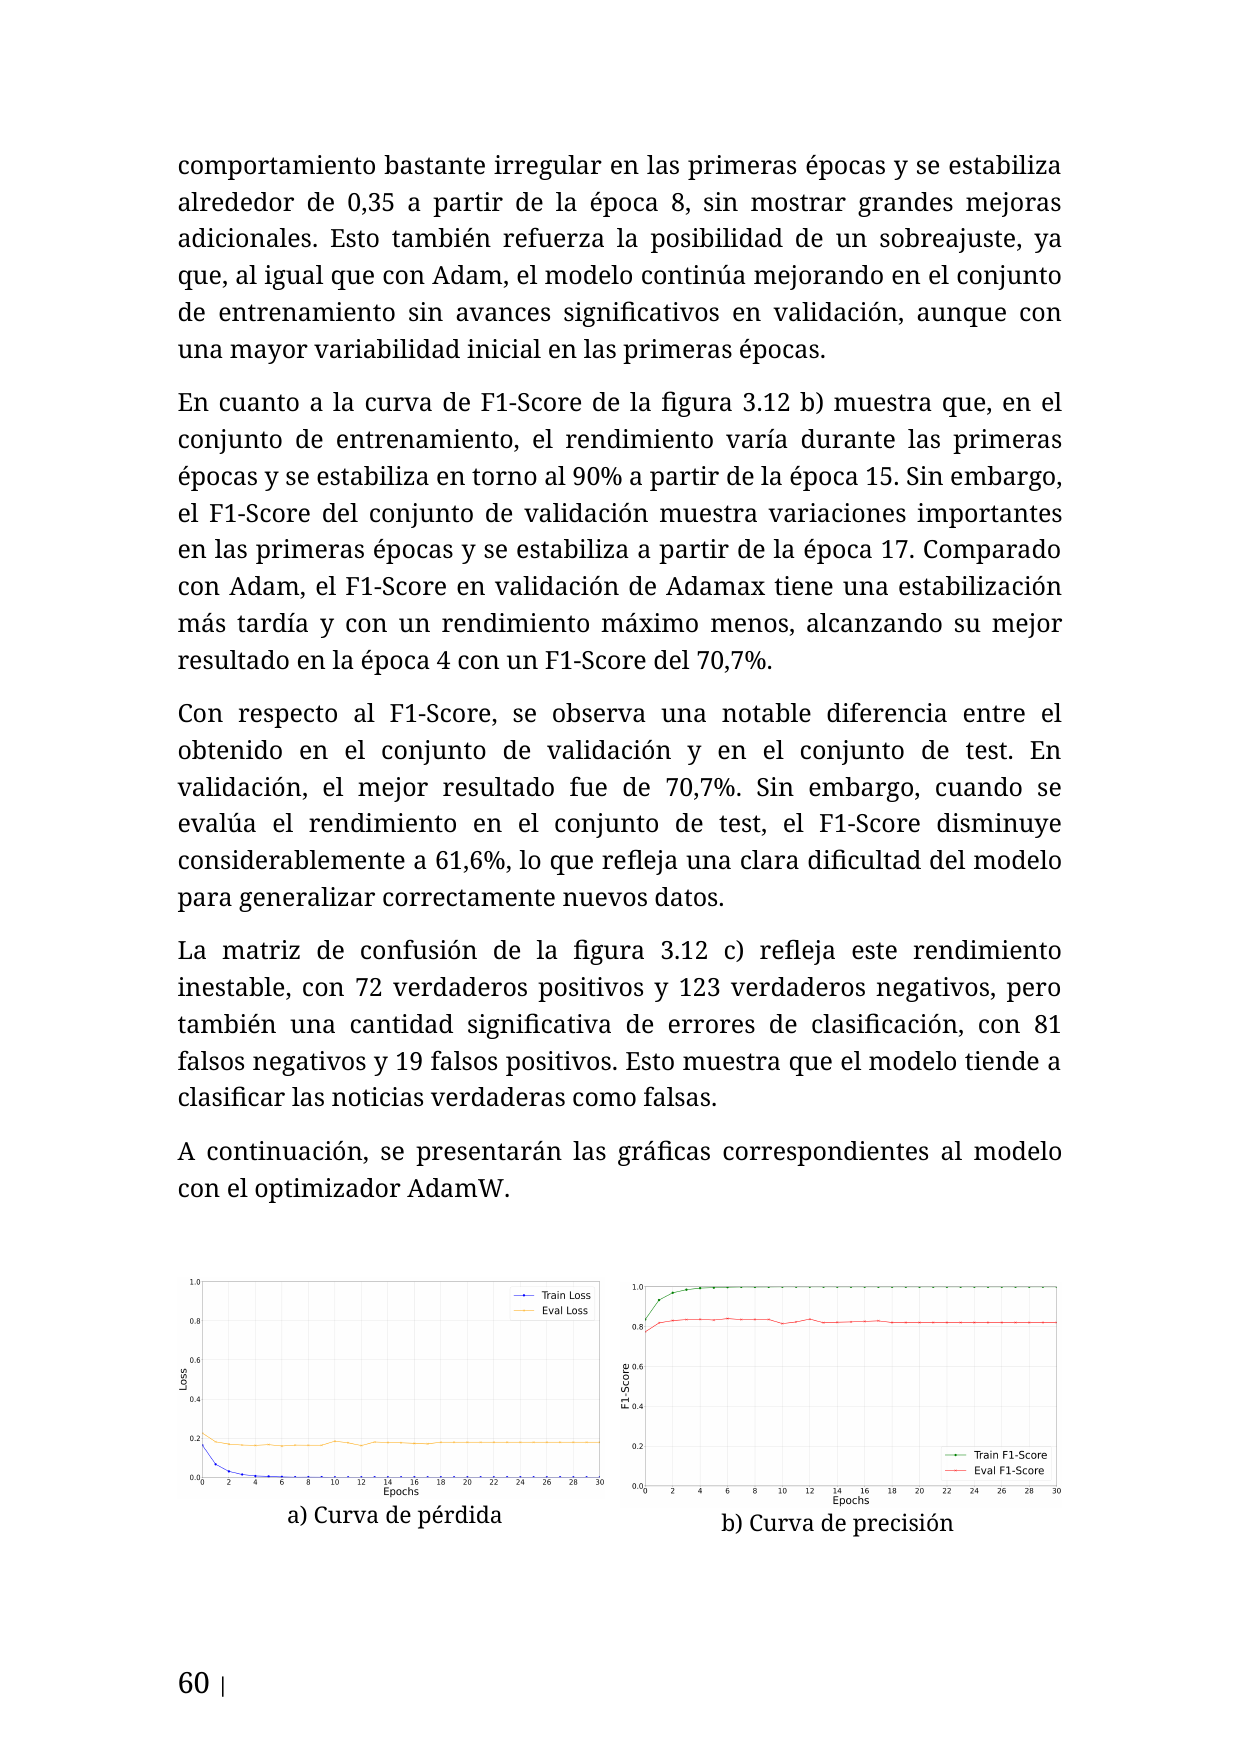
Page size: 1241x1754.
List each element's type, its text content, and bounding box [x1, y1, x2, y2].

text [177, 148, 1063, 366]
text A continuación, se presentarán las gráficas correspondientes al modelo con el optimizador AdamW. [177, 1133, 1063, 1204]
text Con respecto al F1-Score, se observa una notable diferencia entre el obtenido en el conjunto de validación y en el conjunto de test. En validación, el mejor resultado fue de 70,7%. Sin embargo, cuando se evalúa el rendimiento en el conjunto de test, el F1-Score disminuye considerablemente a 61,6%, lo que refleja una clara dificultad del modelo para generalizar correctamente nuevos datos. [177, 696, 1063, 914]
picture [619, 1282, 1063, 1508]
table_header b) Curva de precisión [612, 1277, 1063, 1539]
text En cuanto a la curva de F1-Score de la figura 3.12 b) muestra que, en el conjunto de entrenamiento, el rendimiento varía durante las primeras épocas y se estabiliza en torno al 90% a partir de la época 15. Sin embargo, el F1-Score del conjunto de validación muestra variaciones importantes en las primeras épocas y se estabiliza a partir de la época 17. Comparado con Adam, el F1-Score en validación de Adamax tiene una estabilización más tardía y con un rendimiento máximo menos, alcanzando su mejor resultado en la época 4 con un F1-Score del 70,7%. [177, 385, 1063, 676]
table_header a) Curva de pérdida [177, 1277, 612, 1539]
text La matriz de confusión de la figura 3.12 c) refleja este rendimiento inestable, con 72 verdaderos positivos y 123 verdaderos negativos, pero también una cantidad significativa de errores de clasificación, con 81 falsos negativos y 19 falsos positivos. Esto muestra que el modelo tiende a clasificar las noticias verdaderas como falsas. [177, 933, 1063, 1114]
picture [177, 1277, 606, 1499]
